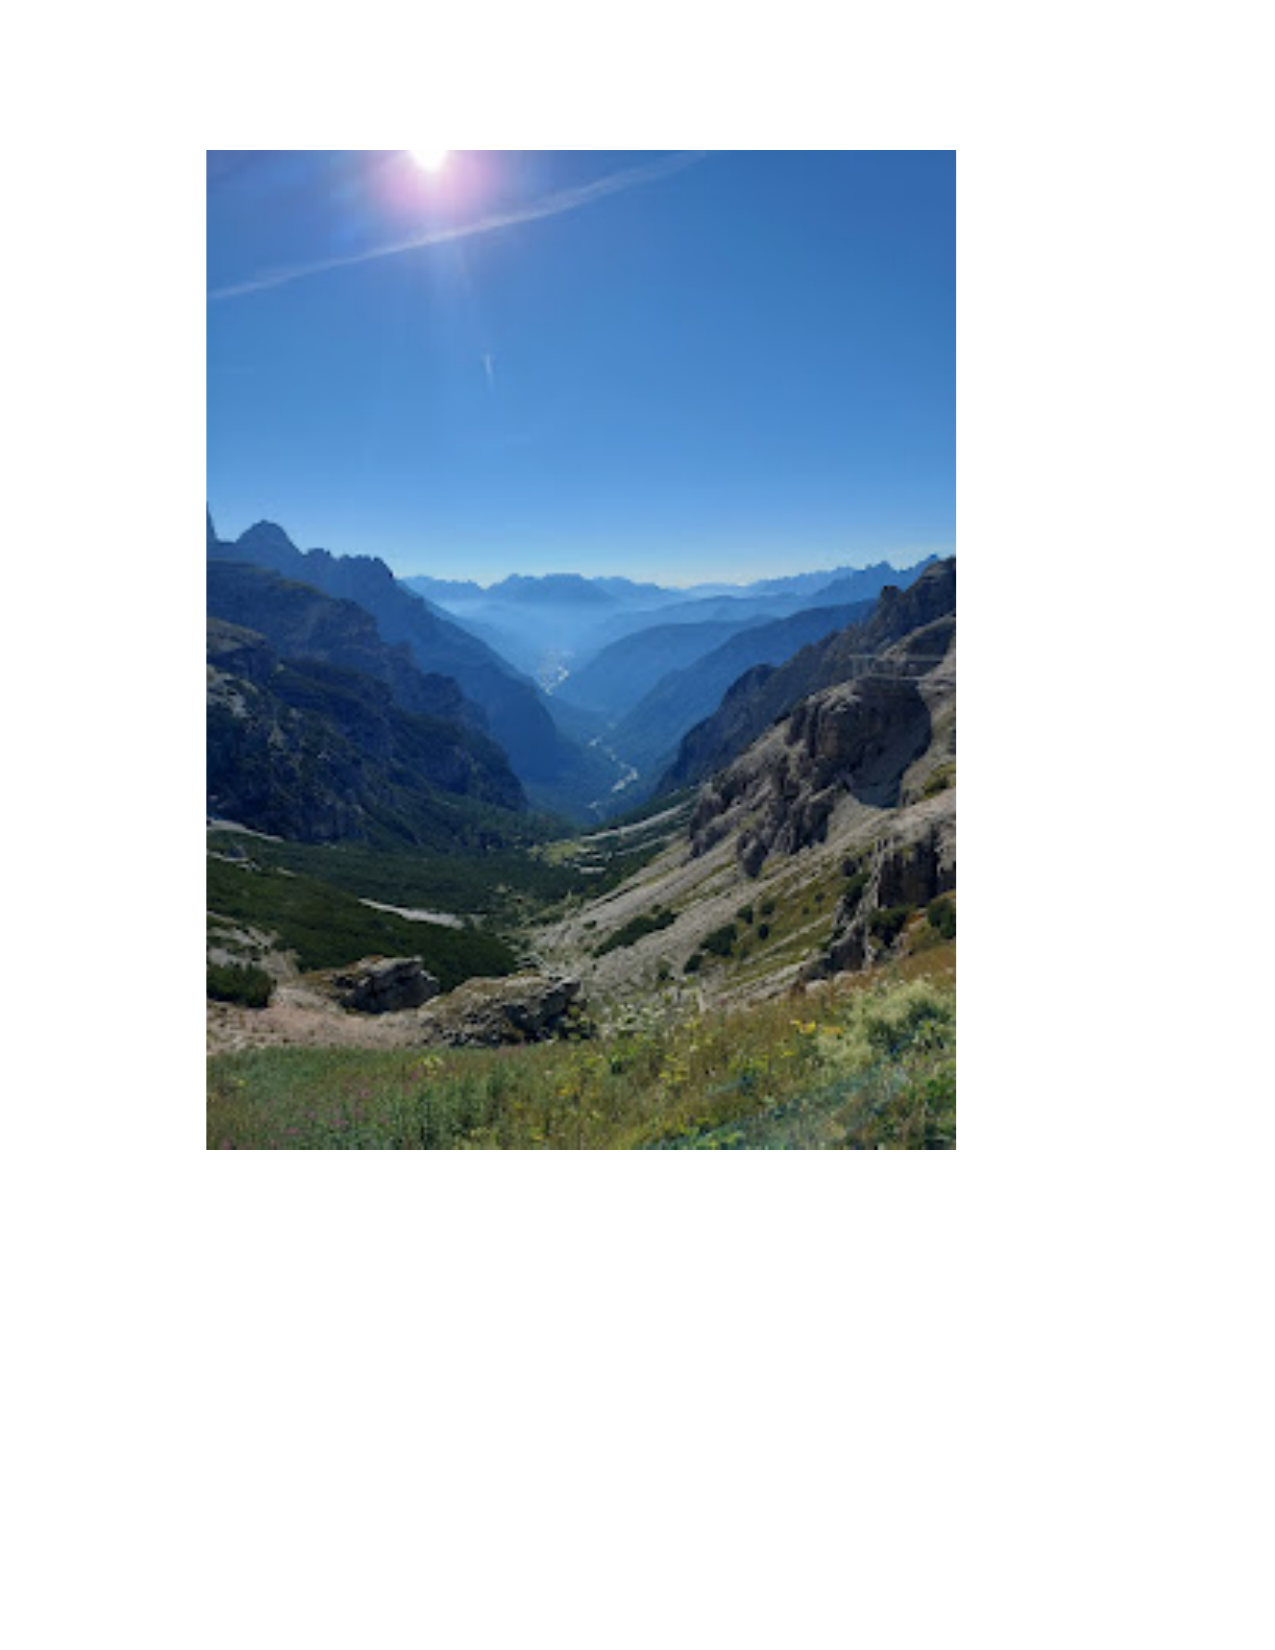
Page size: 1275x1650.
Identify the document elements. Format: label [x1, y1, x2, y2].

picture [206, 150, 957, 1150]
